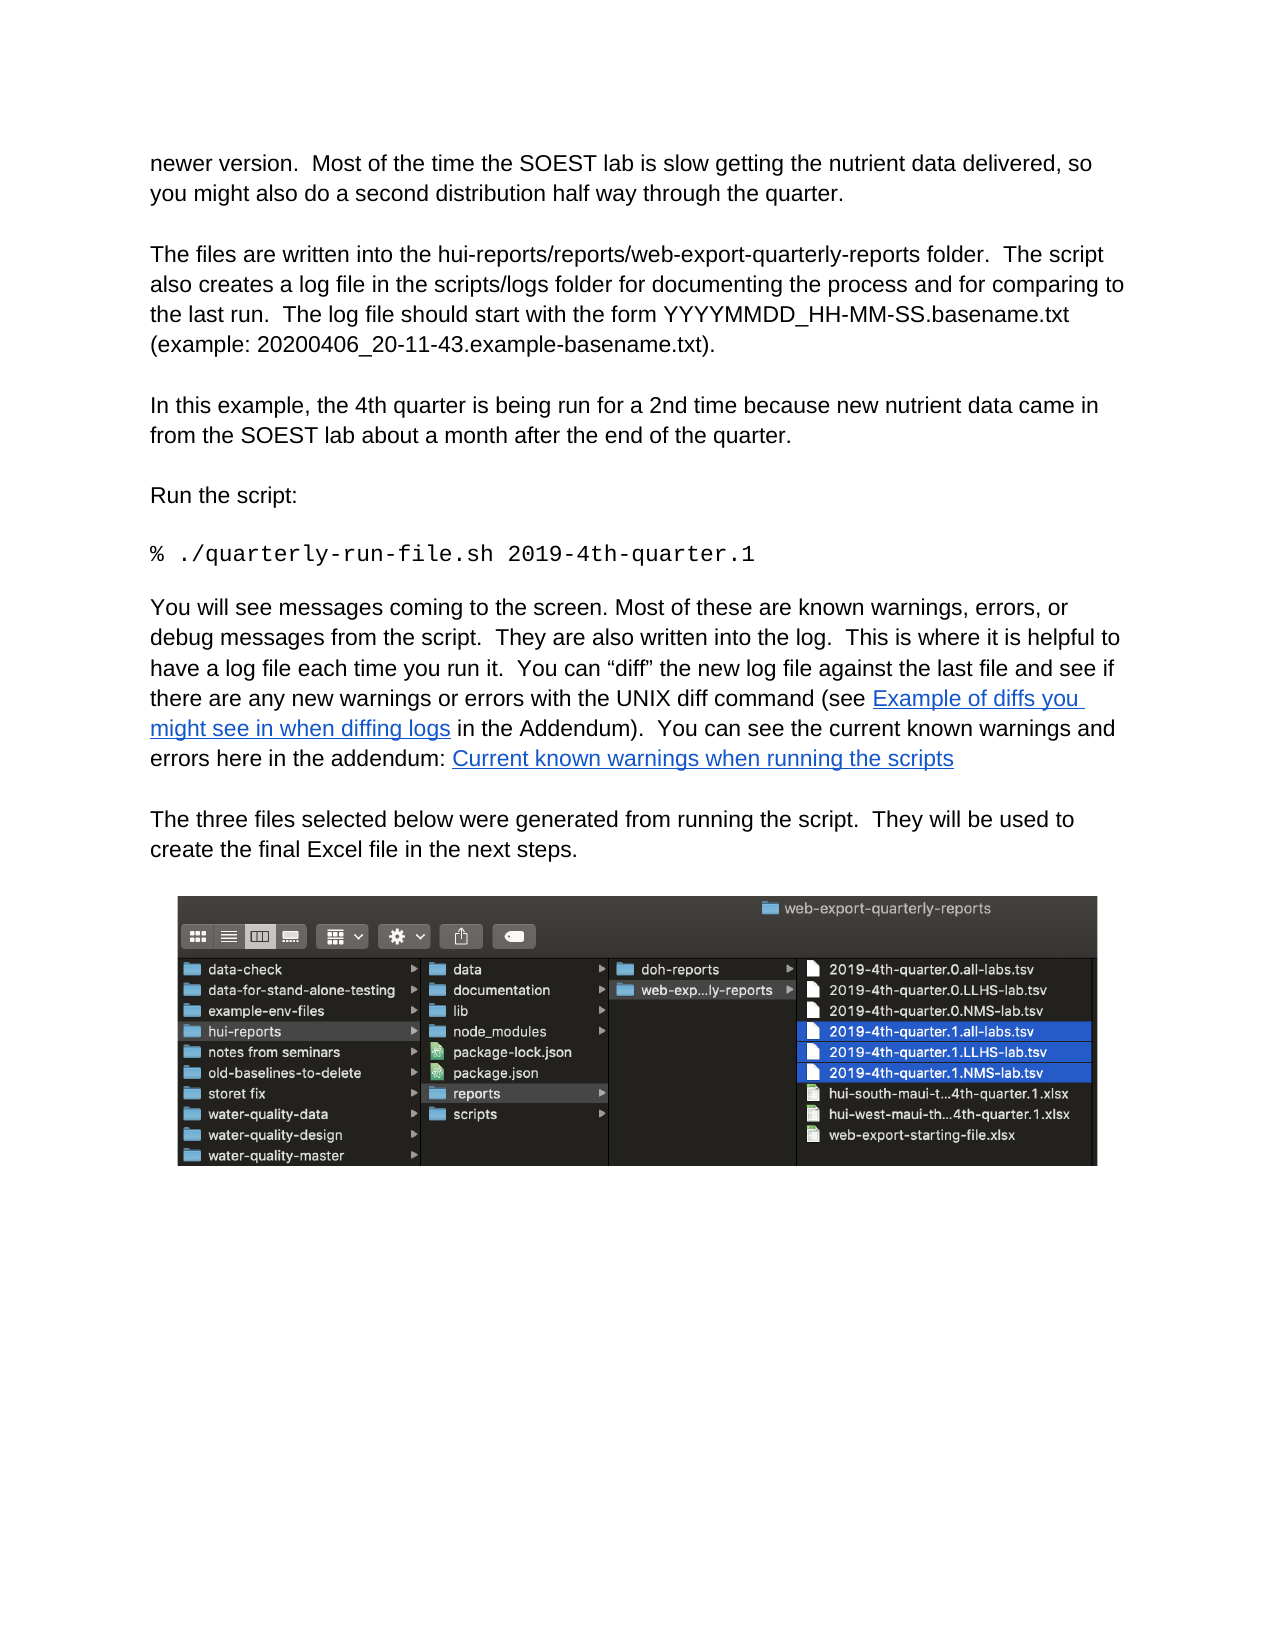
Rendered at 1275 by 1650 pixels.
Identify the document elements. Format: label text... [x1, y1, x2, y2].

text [150, 150, 1125, 207]
text You will see messages coming to the screen. Most of these are known warnings, errors, or debug messages from the script. They are also written into the log. This is where it is helpful to have a log file each time you run it. You can “diff” the new log file against the last file and see if there are any new warnings or errors with the UNIX diff command (see Example of diffs you might see in when diffing logs in the Addendum). You can see the current known warnings and errors here in the addendum: Current known warnings when running the scripts [150, 594, 1125, 772]
text % ./quarterly-run-file.sh 2019-4th-quarter.1 [150, 543, 1125, 569]
text The files are written into the hui-reports/reports/web-export-quarterly-reports folder. The script also creates a log file in the scripts/logs folder for documenting the process and for comparing to the last run. The log file should start with the form YYYYMMDD_HH-MM-SS.basename.txt (example: 20200406_20-11-43.example-basename.txt). [150, 241, 1125, 358]
picture [177, 896, 1098, 1166]
text Run the script: [150, 482, 1125, 509]
text The three files selected below were generated from running the script. They will be used to create the final Excel file in the next steps. [150, 806, 1125, 862]
text In this example, the 4th quarter is being run for a 2nd time because new nutrient data came in from the SOEST lab about a month after the end of the quarter. [150, 392, 1125, 448]
